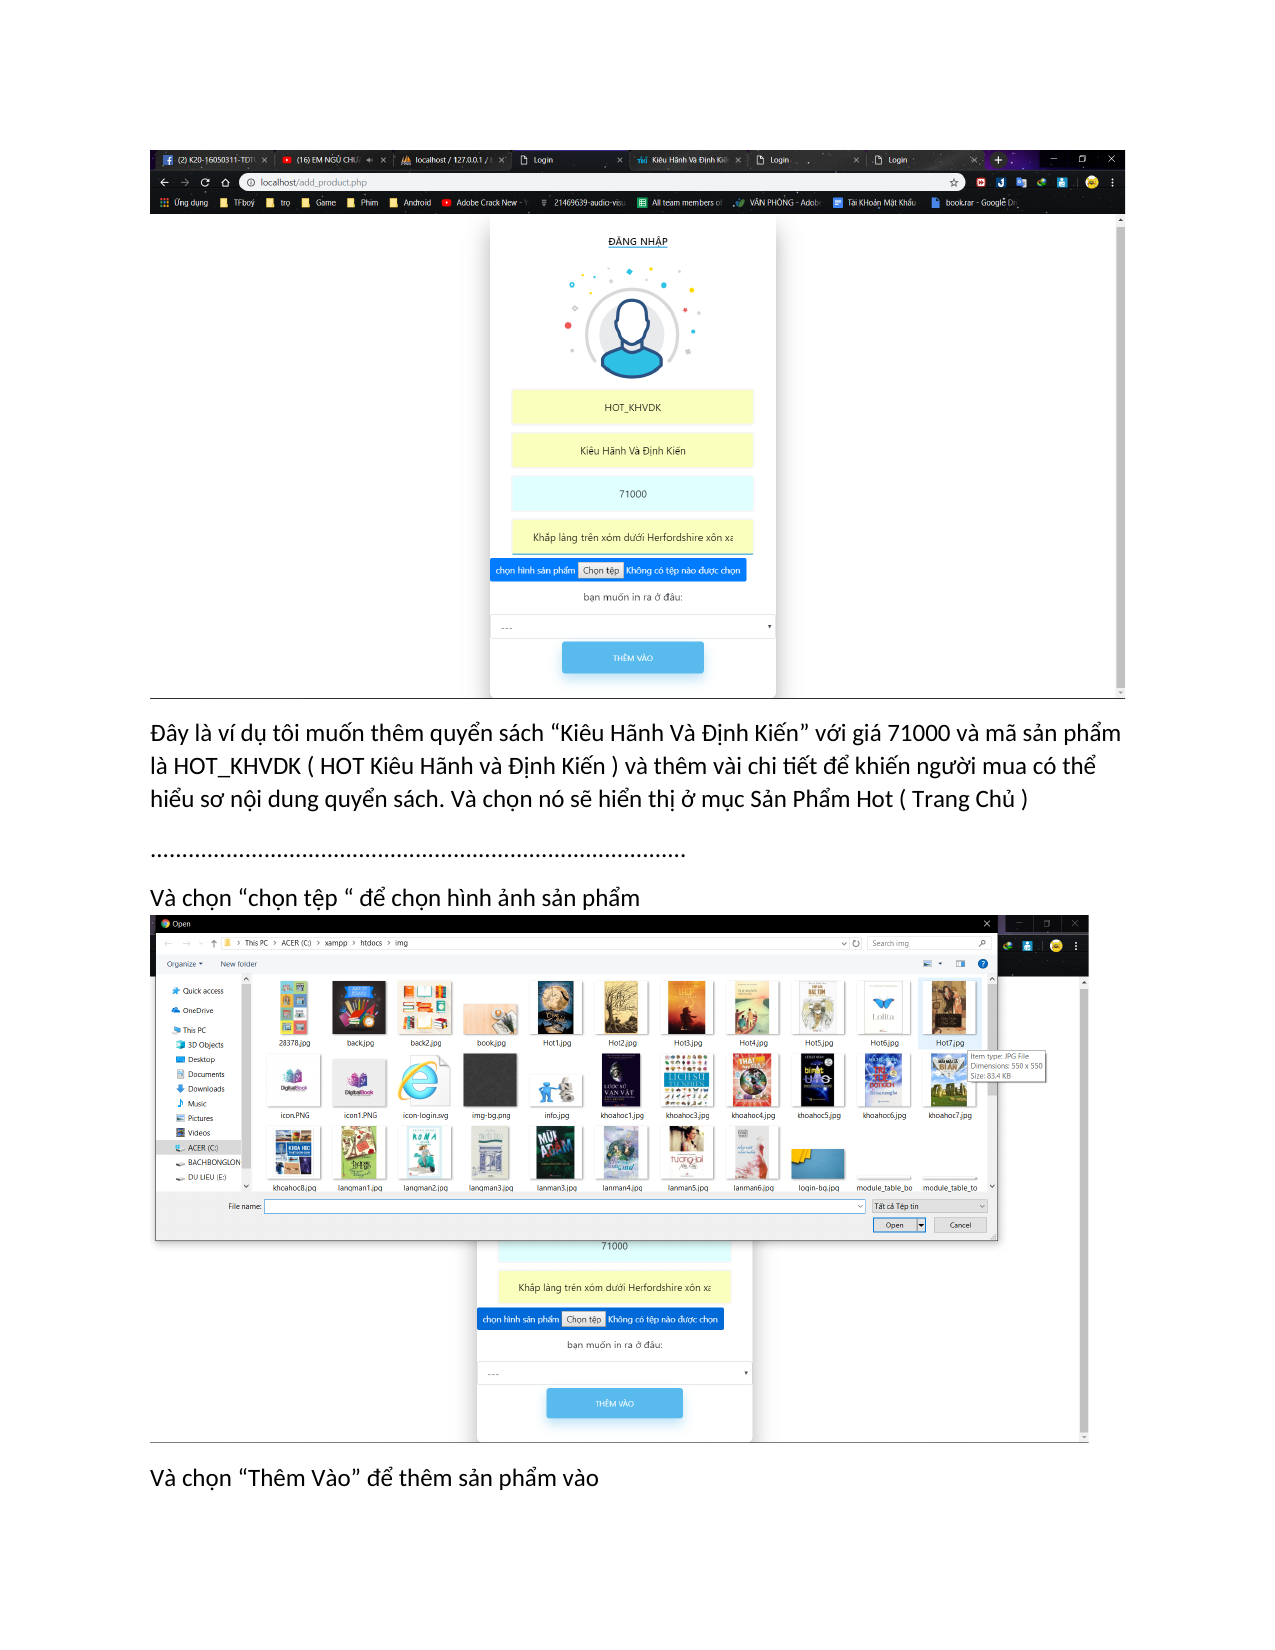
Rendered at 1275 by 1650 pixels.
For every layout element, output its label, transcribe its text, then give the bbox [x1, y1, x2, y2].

text ..................................................................................... [150, 833, 1125, 863]
text Đây là ví dụ tôi muốn thêm quyển sách “Kiêu Hãnh Và Định Kiến” với giá 71000 và mã sản phẩm là HOT_KHVDK ( HOT Kiêu Hãnh và Định Kiến ) và thêm vài chi tiết để khiến người mua có thể hiểu sơ nội dung quyển sách. Và chọn nó sẽ hiển thị ở mục Sản Phẩm Hot ( Trang Chủ ) [150, 717, 1125, 814]
picture [150, 150, 1125, 699]
text Và chọn “Thêm Vào” để thêm sản phẩm vào [150, 1462, 1125, 1492]
picture [150, 915, 1089, 1443]
